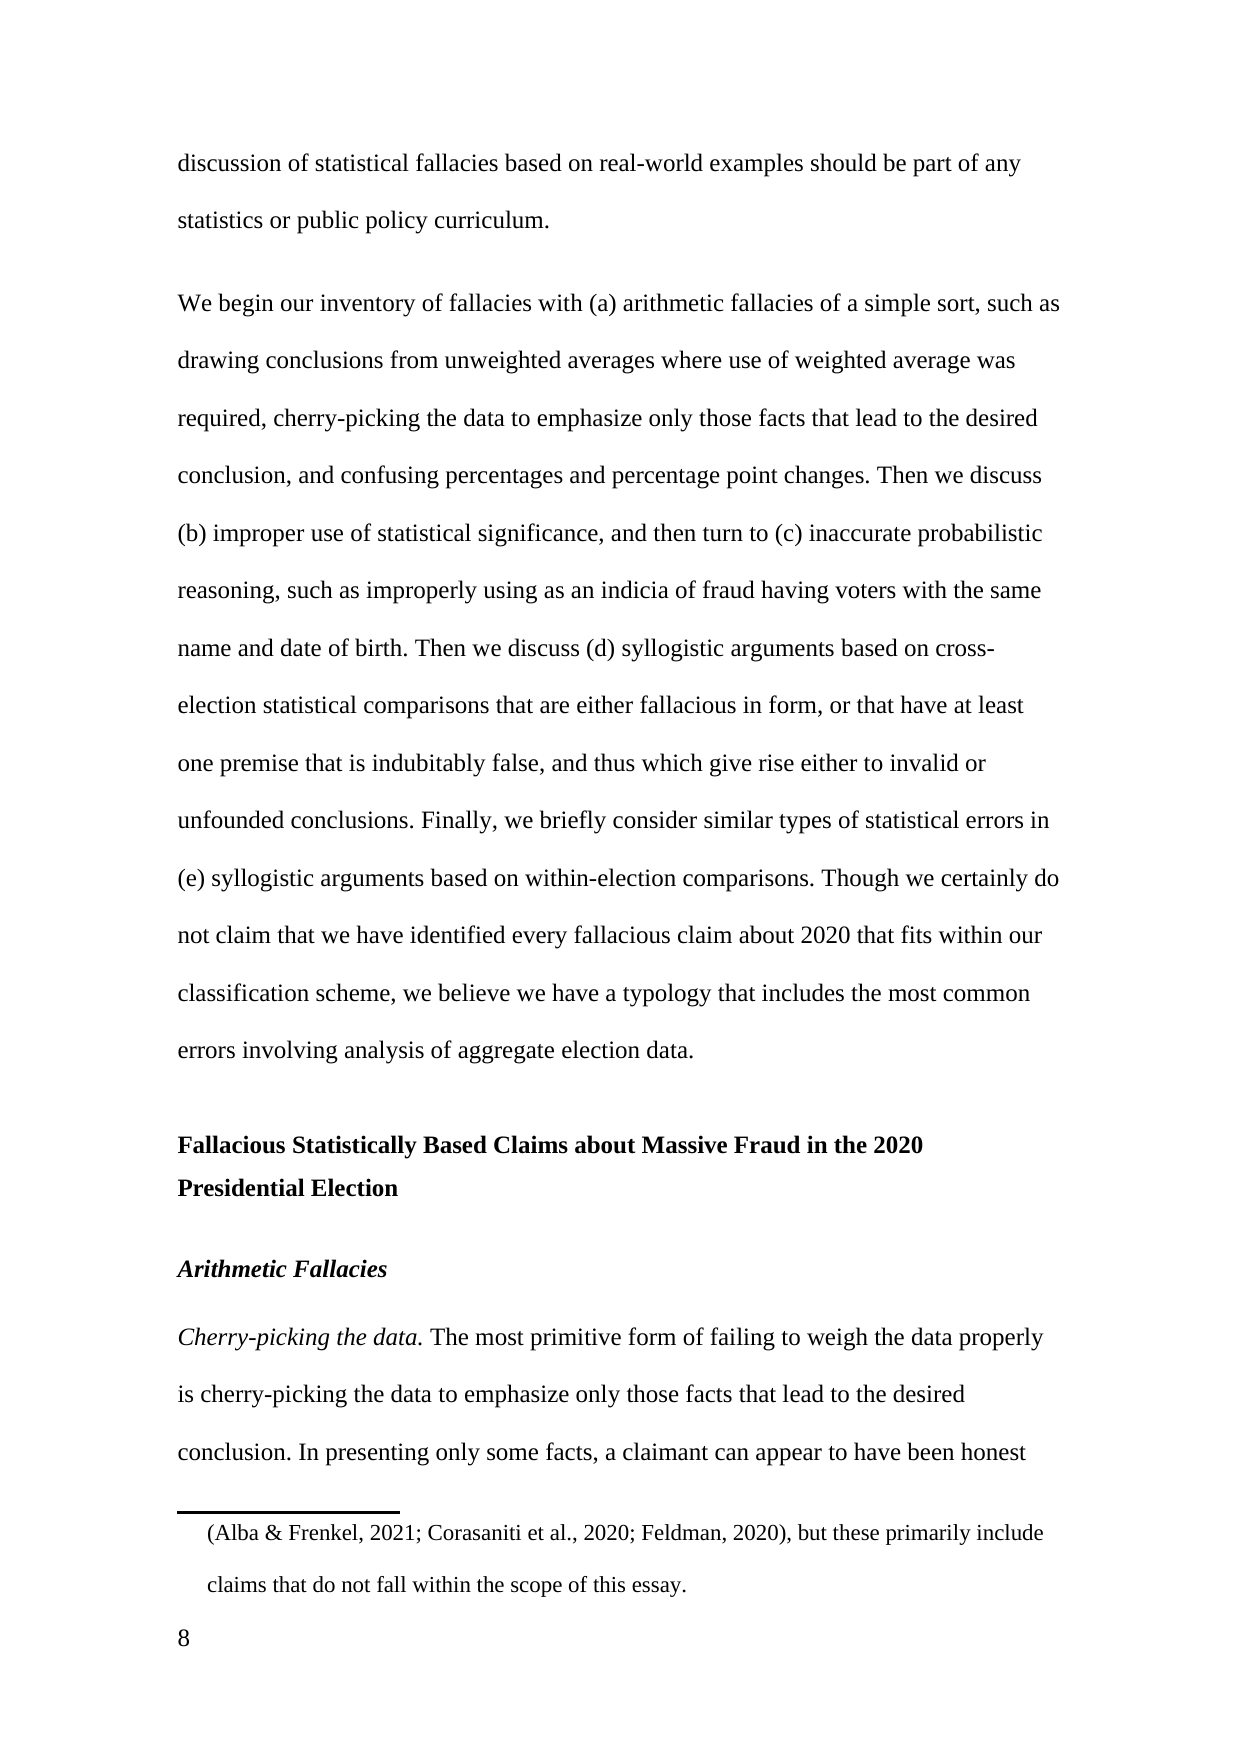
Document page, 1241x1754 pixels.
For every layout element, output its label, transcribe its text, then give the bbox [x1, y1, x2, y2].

text Our goal is not to provide new insights about these statistical fallacies. Rather, our goal is put together in one place a useful compendium of many of the most glaring recent misuses of statistical reasoning as applied to understanding elections, and to do so in a way that is readily accessible to non-technical readers. We believe strongly that a discussion of statistical fallacies based on real-world examples should be part of any statistics or public policy curriculum. [177, 148, 1063, 234]
text We begin our inventory of fallacies with (a) arithmetic fallacies of a simple sort, such as drawing conclusions from unweighted averages where use of weighted average was required, cherry-picking the data to emphasize only those facts that lead to the desired conclusion, and confusing percentages and percentage point changes. Then we discuss (b) improper use of statistical significance, and then turn to (c) inaccurate probabilistic reasoning, such as improperly using as an indicia of fraud having voters with the same name and date of birth. Then we discuss (d) syllogistic arguments based on cross-election statistical comparisons that are either fallacious in form, or that have at least one premise that is indubitably false, and thus which give rise either to invalid or unfounded conclusions. Finally, we briefly consider similar types of statistical errors in (e) syllogistic arguments based on within-election comparisons. Though we certainly do not claim that we have identified every fallacious claim about 2020 that fits within our classification scheme, we believe we have a typology that includes the most common errors involving analysis of aggregate election data. [177, 288, 1063, 1064]
subtitle Fallacious Statistically Based Claims about Massive Fraud in the 2020 Presidential Election [177, 1130, 1004, 1202]
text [177, 1322, 1063, 1466]
subtitle Arithmetic Fallacies [177, 1254, 1004, 1283]
